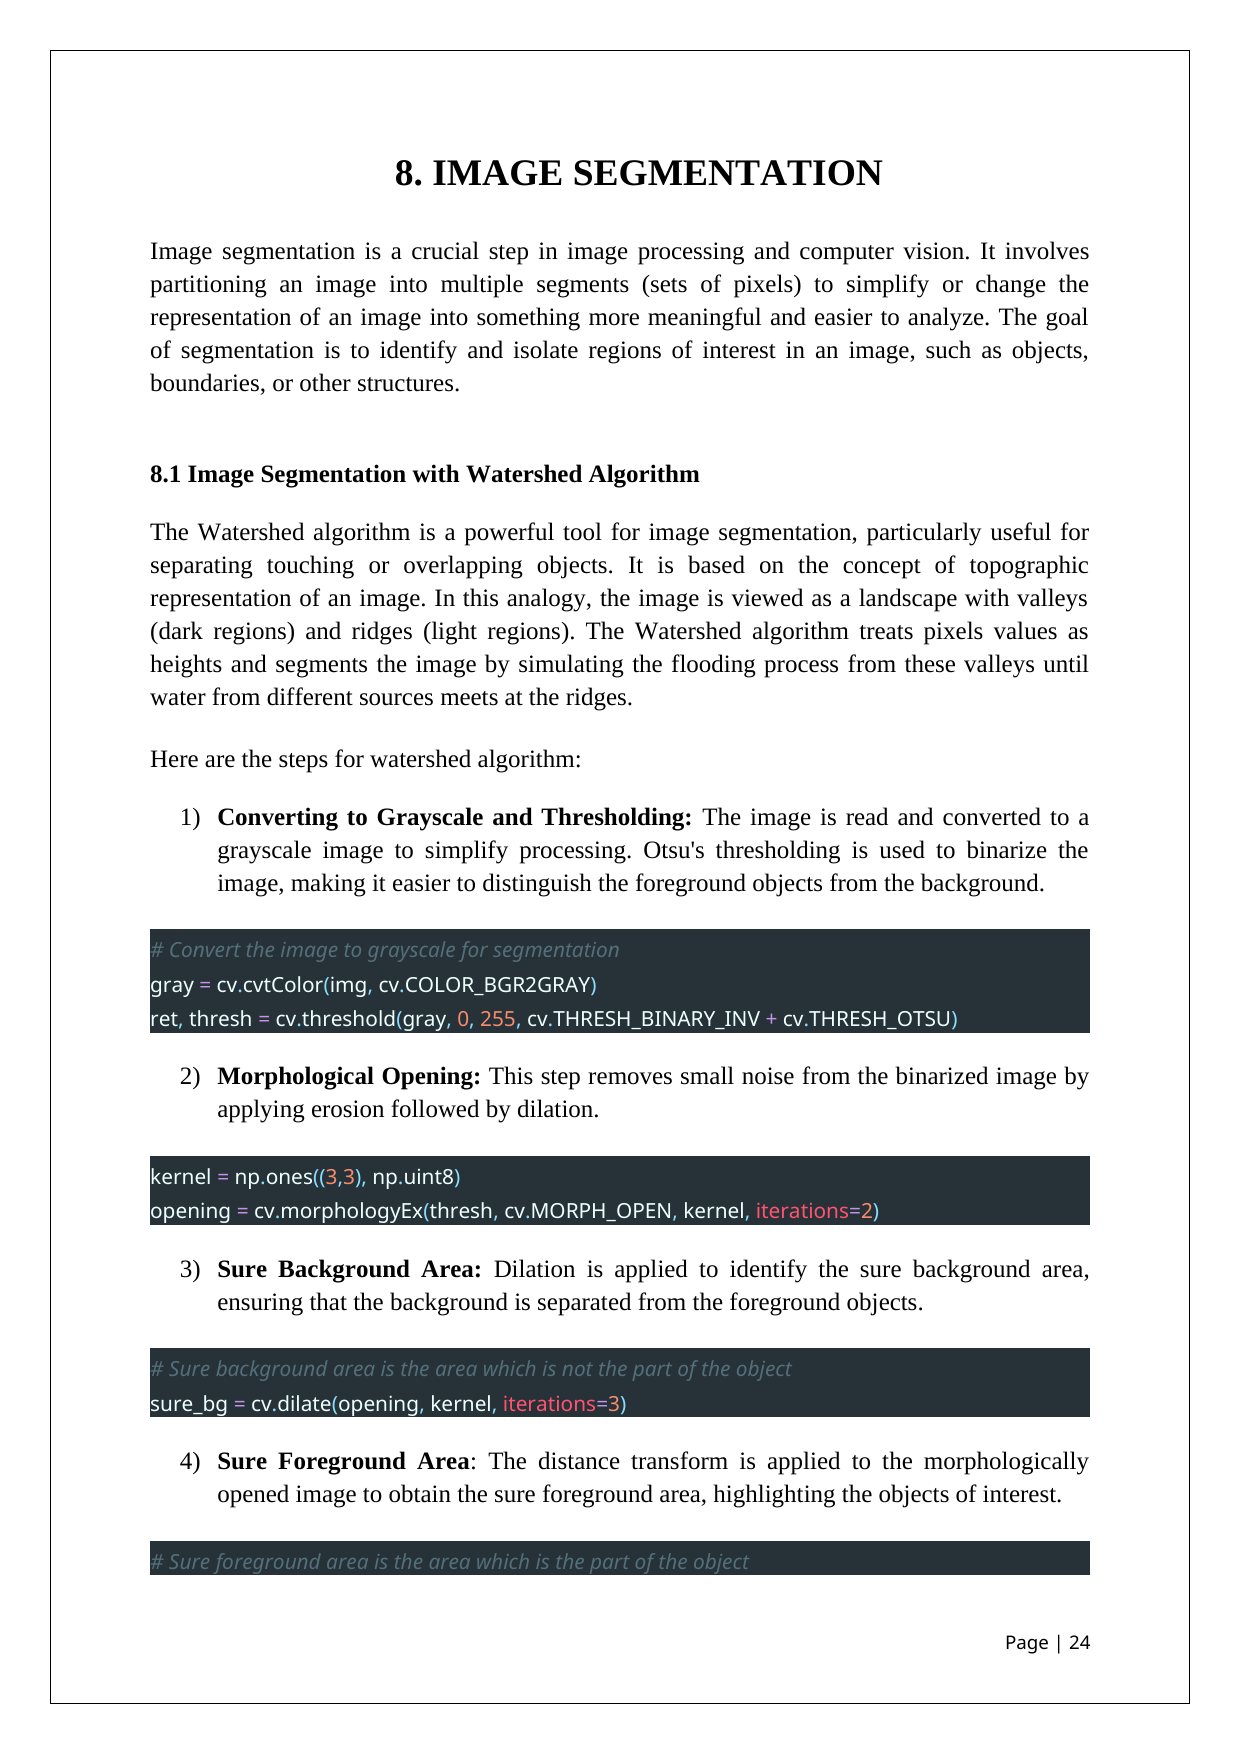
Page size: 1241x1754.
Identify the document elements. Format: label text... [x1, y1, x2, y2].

text kernel = np.ones((3,3), np.uint8) [150, 1156, 1090, 1191]
text # Convert the image to grayscale for segmentation [150, 929, 1090, 964]
text The Watershed algorithm is a powerful tool for image segmentation, particularly useful for separating touching or overlapping objects. It is based on the concept of topographic representation of an image. In this analogy, the image is viewed as a landscape with valleys (dark regions) and ridges (light regions). The Watershed algorithm treats pixels values as heights and segments the image by simulating the flooding process from these valleys until water from different sources meets at the ridges. [150, 517, 1090, 711]
text gray = cv.cvtColor(img, cv.COLOR_BGR2GRAY) [150, 964, 1090, 998]
text opening = cv.morphologyEx(thresh, cv.MORPH_OPEN, kernel, iterations=2) [150, 1191, 1090, 1225]
text sure_bg = cv.dilate(opening, kernel, iterations=3) [150, 1383, 1090, 1417]
text 8.1 Image Segmentation with Watershed Algorithm [150, 459, 1090, 488]
text # Sure background area is the area which is not the part of the object [150, 1348, 1090, 1383]
list Sure Background Area: Dilation is applied to identify the sure background area, ensuring that the background is separated from the foreground objects. [179, 1254, 1090, 1316]
text # Sure foreground area is the area which is the part of the object [150, 1541, 1090, 1575]
list Converting to Grayscale and Thresholding: The image is read and converted to a grayscale image to simplify processing. Otsu's thresholding is used to binarize the image, making it easier to distinguish the foreground objects from the background. [179, 802, 1090, 897]
list Morphological Opening: This step removes small noise from the binarized image by applying erosion followed by dilation. [179, 1061, 1090, 1123]
text ret, thresh = cv.threshold(gray, 0, 255, cv.THRESH_BINARY_INV + cv.THRESH_OTSU) [150, 998, 1090, 1033]
text Here are the steps for watershed algorithm: [150, 744, 1090, 773]
text Image segmentation is a crucial step in image processing and computer vision. It involves partitioning an image into multiple segments (sets of pixels) to simplify or change the representation of an image into something more meaningful and easier to analyze. The goal of segmentation is to identify and isolate regions of interest in an image, such as objects, boundaries, or other structures. [150, 236, 1090, 397]
list IMAGE SEGMENTATION [187, 150, 1090, 193]
list Sure Foreground Area: The distance transform is applied to the morphologically opened image to obtain the sure foreground area, highlighting the objects of interest. [179, 1446, 1090, 1508]
